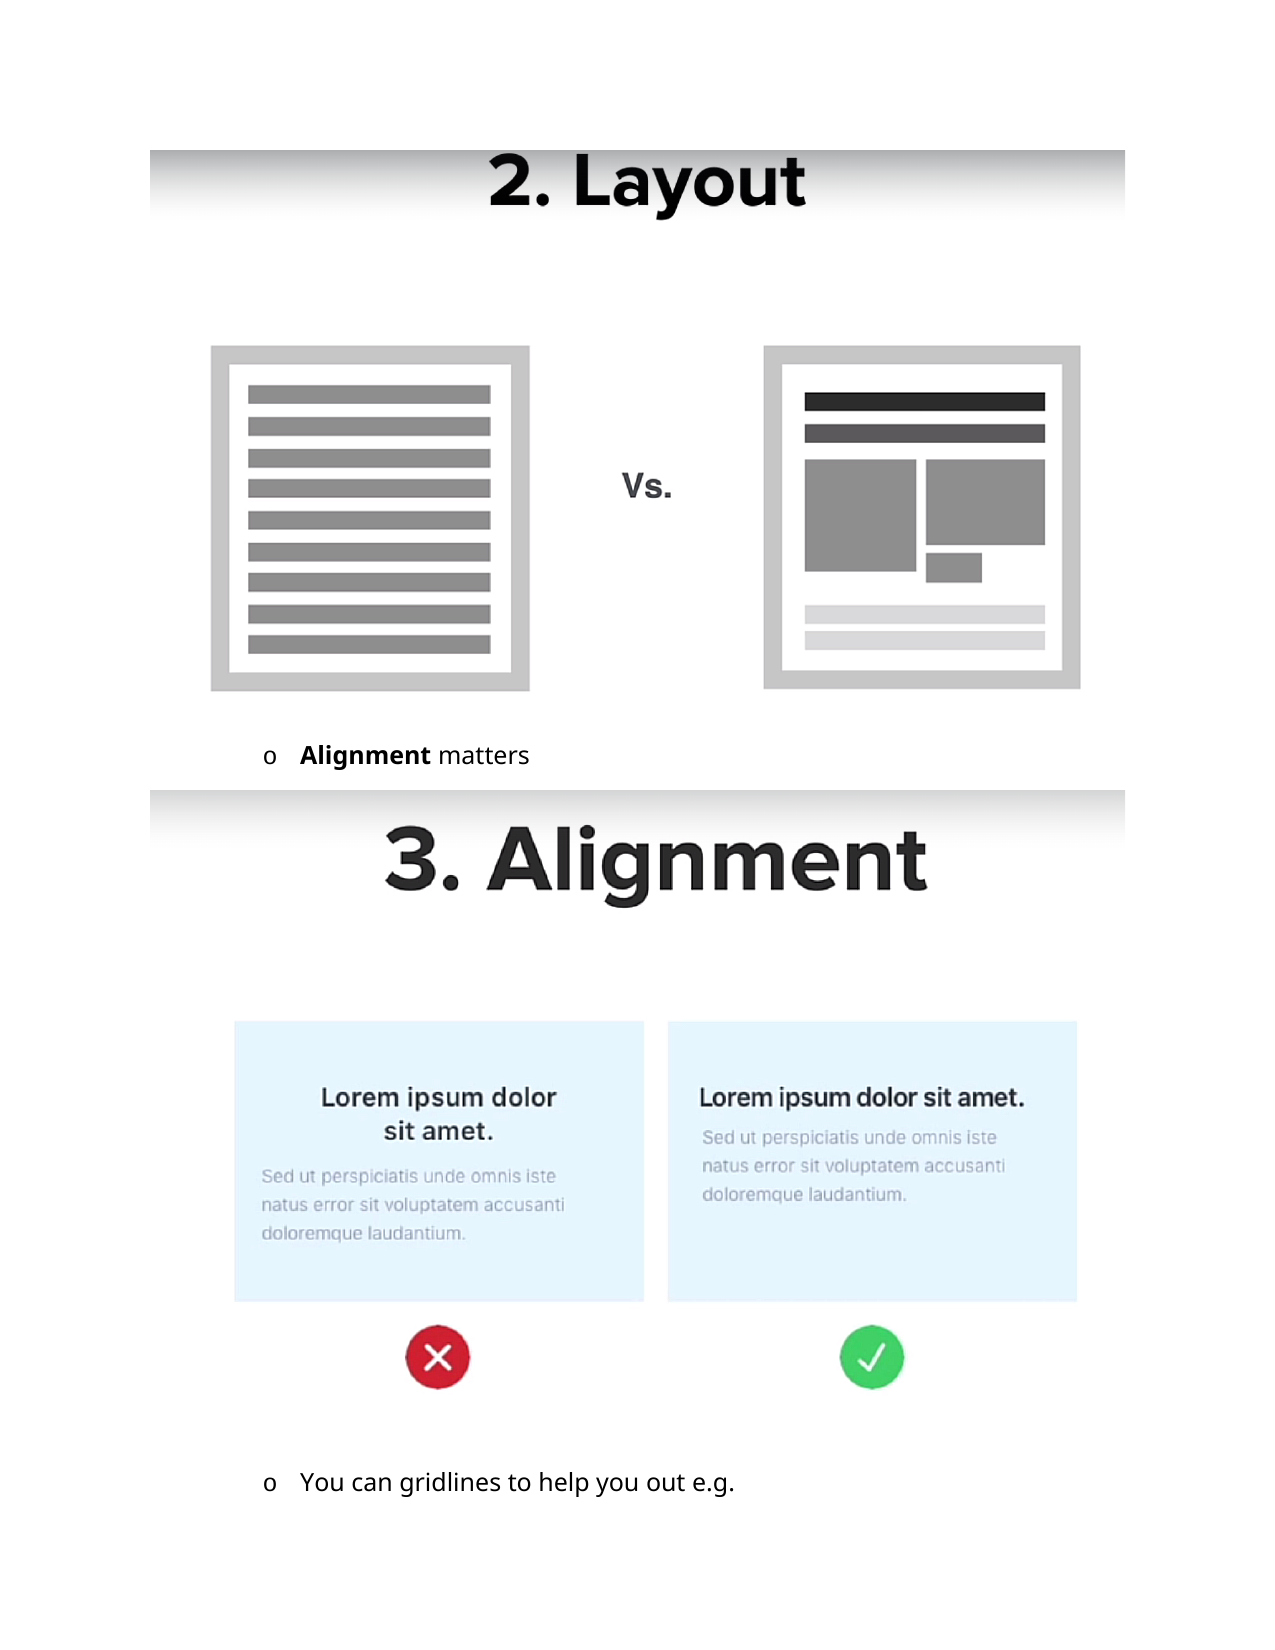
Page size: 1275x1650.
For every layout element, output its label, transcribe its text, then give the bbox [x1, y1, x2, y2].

list You can gridlines to help you out e.g. [262, 1464, 1125, 1498]
picture [150, 790, 1125, 1446]
list Alignment matters [262, 737, 1125, 772]
picture [150, 150, 1125, 719]
